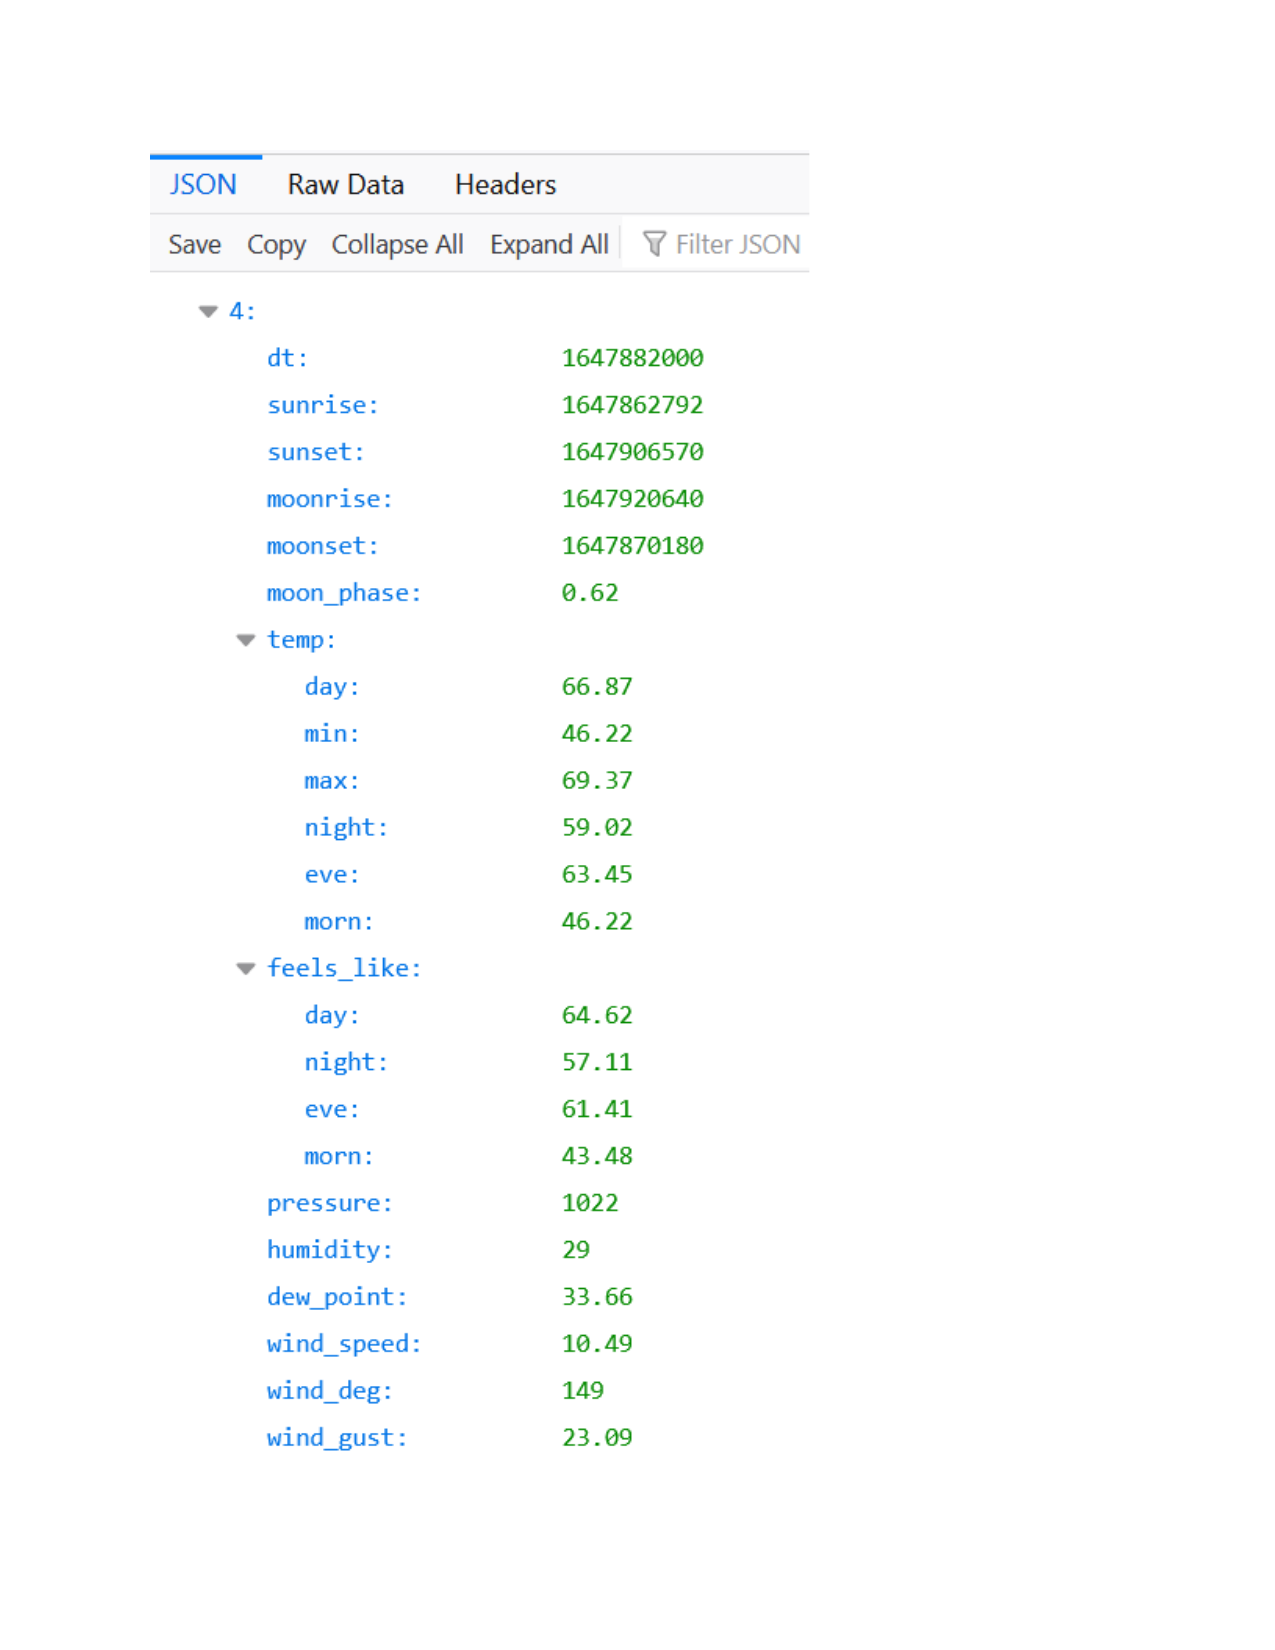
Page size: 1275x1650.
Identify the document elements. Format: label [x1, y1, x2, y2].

picture [150, 150, 810, 1457]
